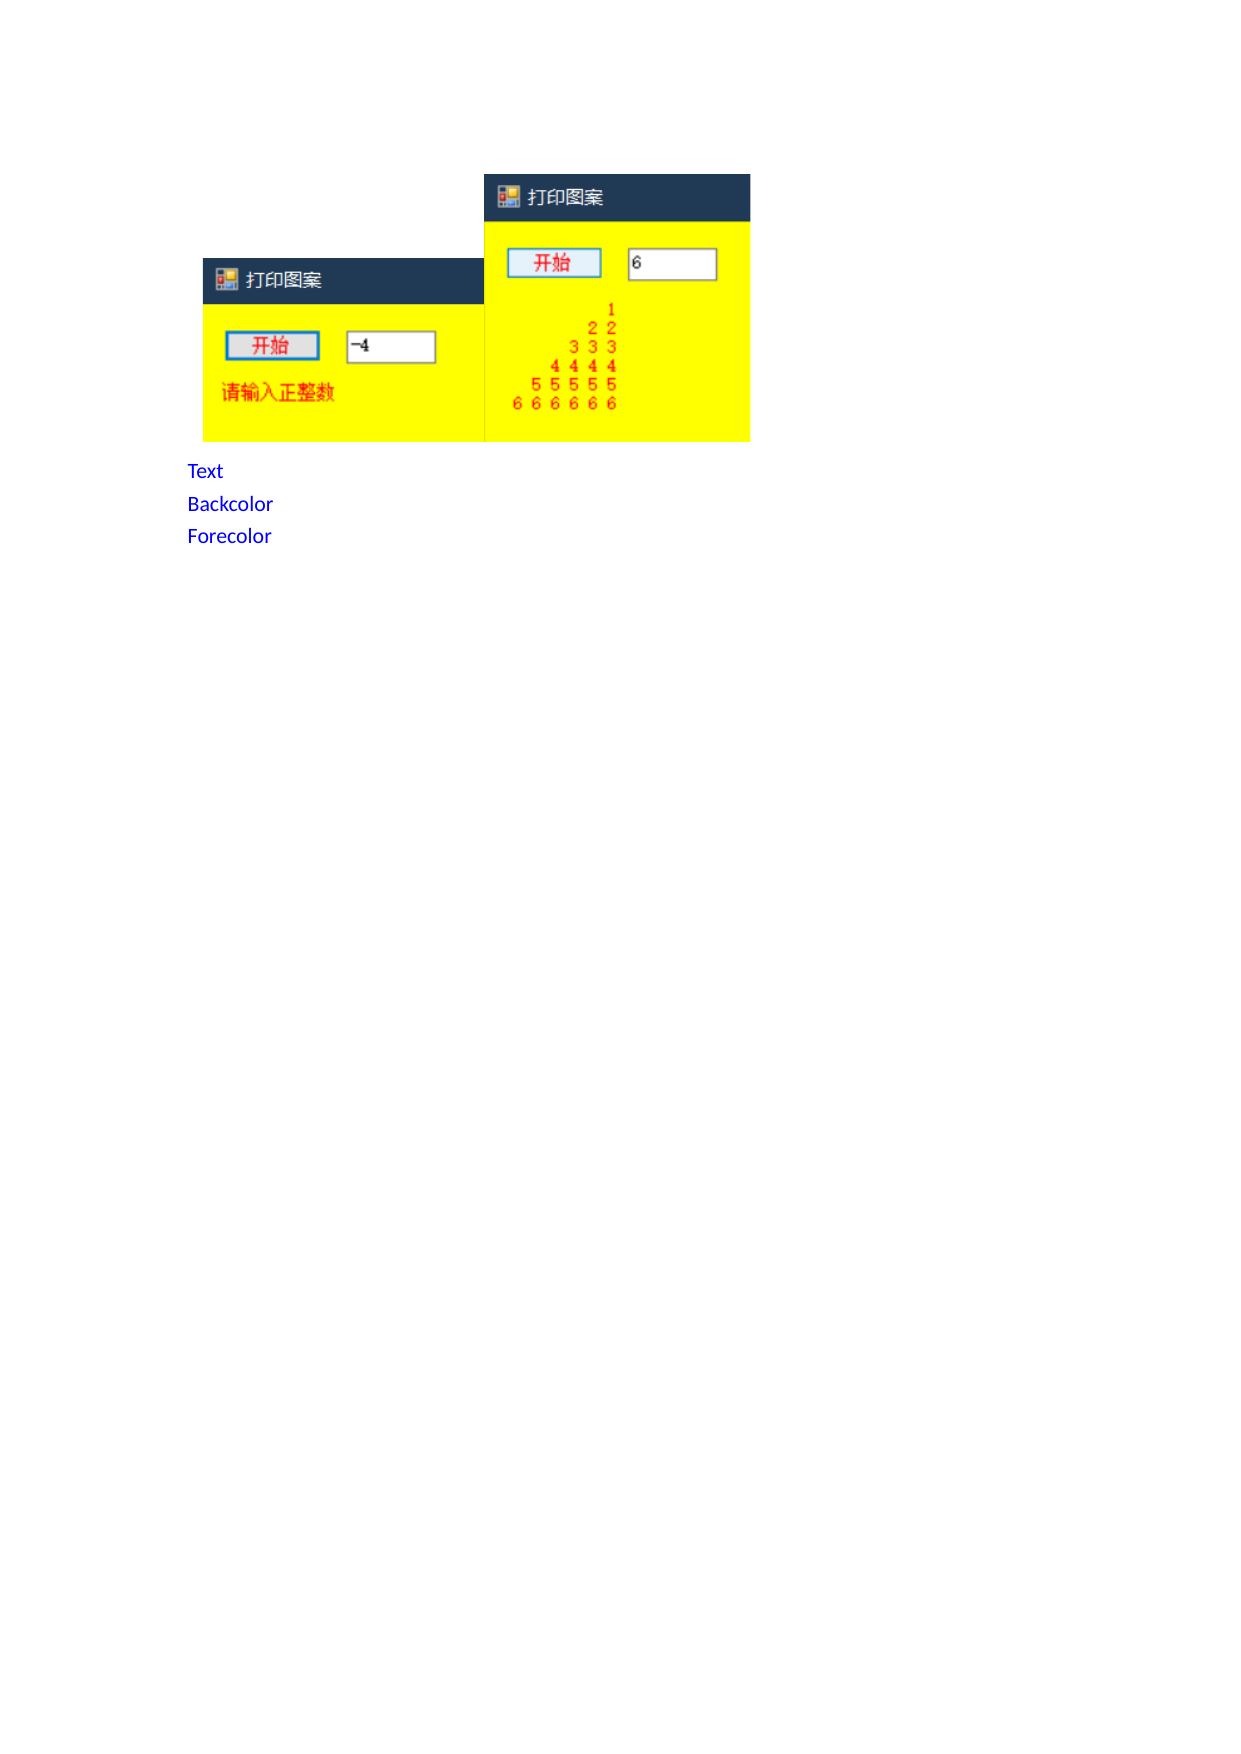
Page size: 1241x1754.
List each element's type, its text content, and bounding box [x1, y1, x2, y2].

text Text [187, 454, 1053, 487]
picture [202, 174, 751, 442]
text Backcolor [187, 487, 1053, 519]
text Forecolor [187, 519, 1053, 552]
